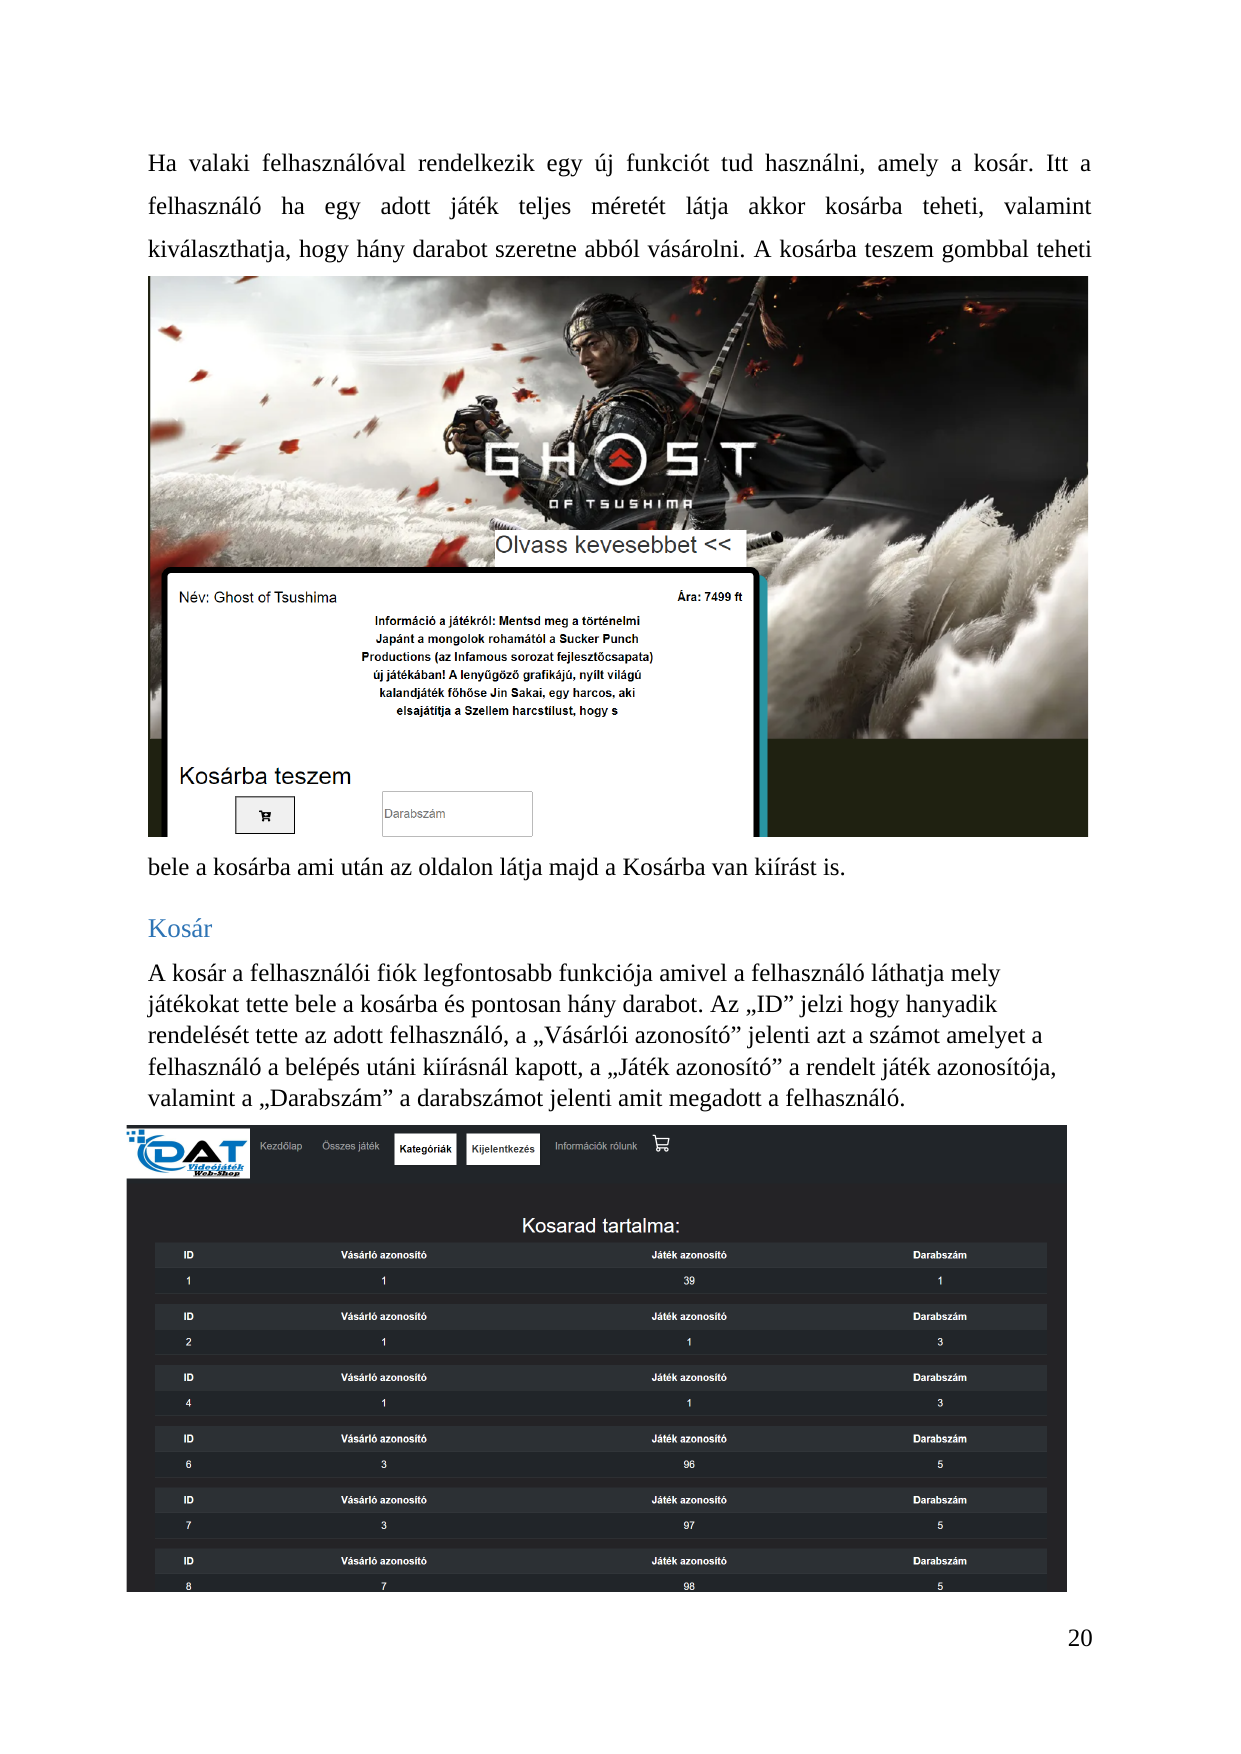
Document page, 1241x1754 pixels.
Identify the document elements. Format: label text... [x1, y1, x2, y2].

picture [147, 276, 1088, 836]
subtitle Kosár [148, 912, 1093, 943]
text A kosár a felhasználói fiók legfontosabb funkciója amivel a felhasználó láthatja mely játékokat tette bele a kosárba és pontosan hány darabot. Az „ID” jelzi hogy hanyadik rendelését tette az adott felhasználó, a „Vásárlói azonosító” jelenti azt a számot amelyet a felhasználó a belépés utáni kiírásnál kapott, a „Játék azonosító” a rendelt játék azonosítója, valamint a „Darabszám” a darabszámot jelenti amit megadott a felhasználó. [148, 958, 1093, 1111]
picture [126, 1125, 1066, 1591]
